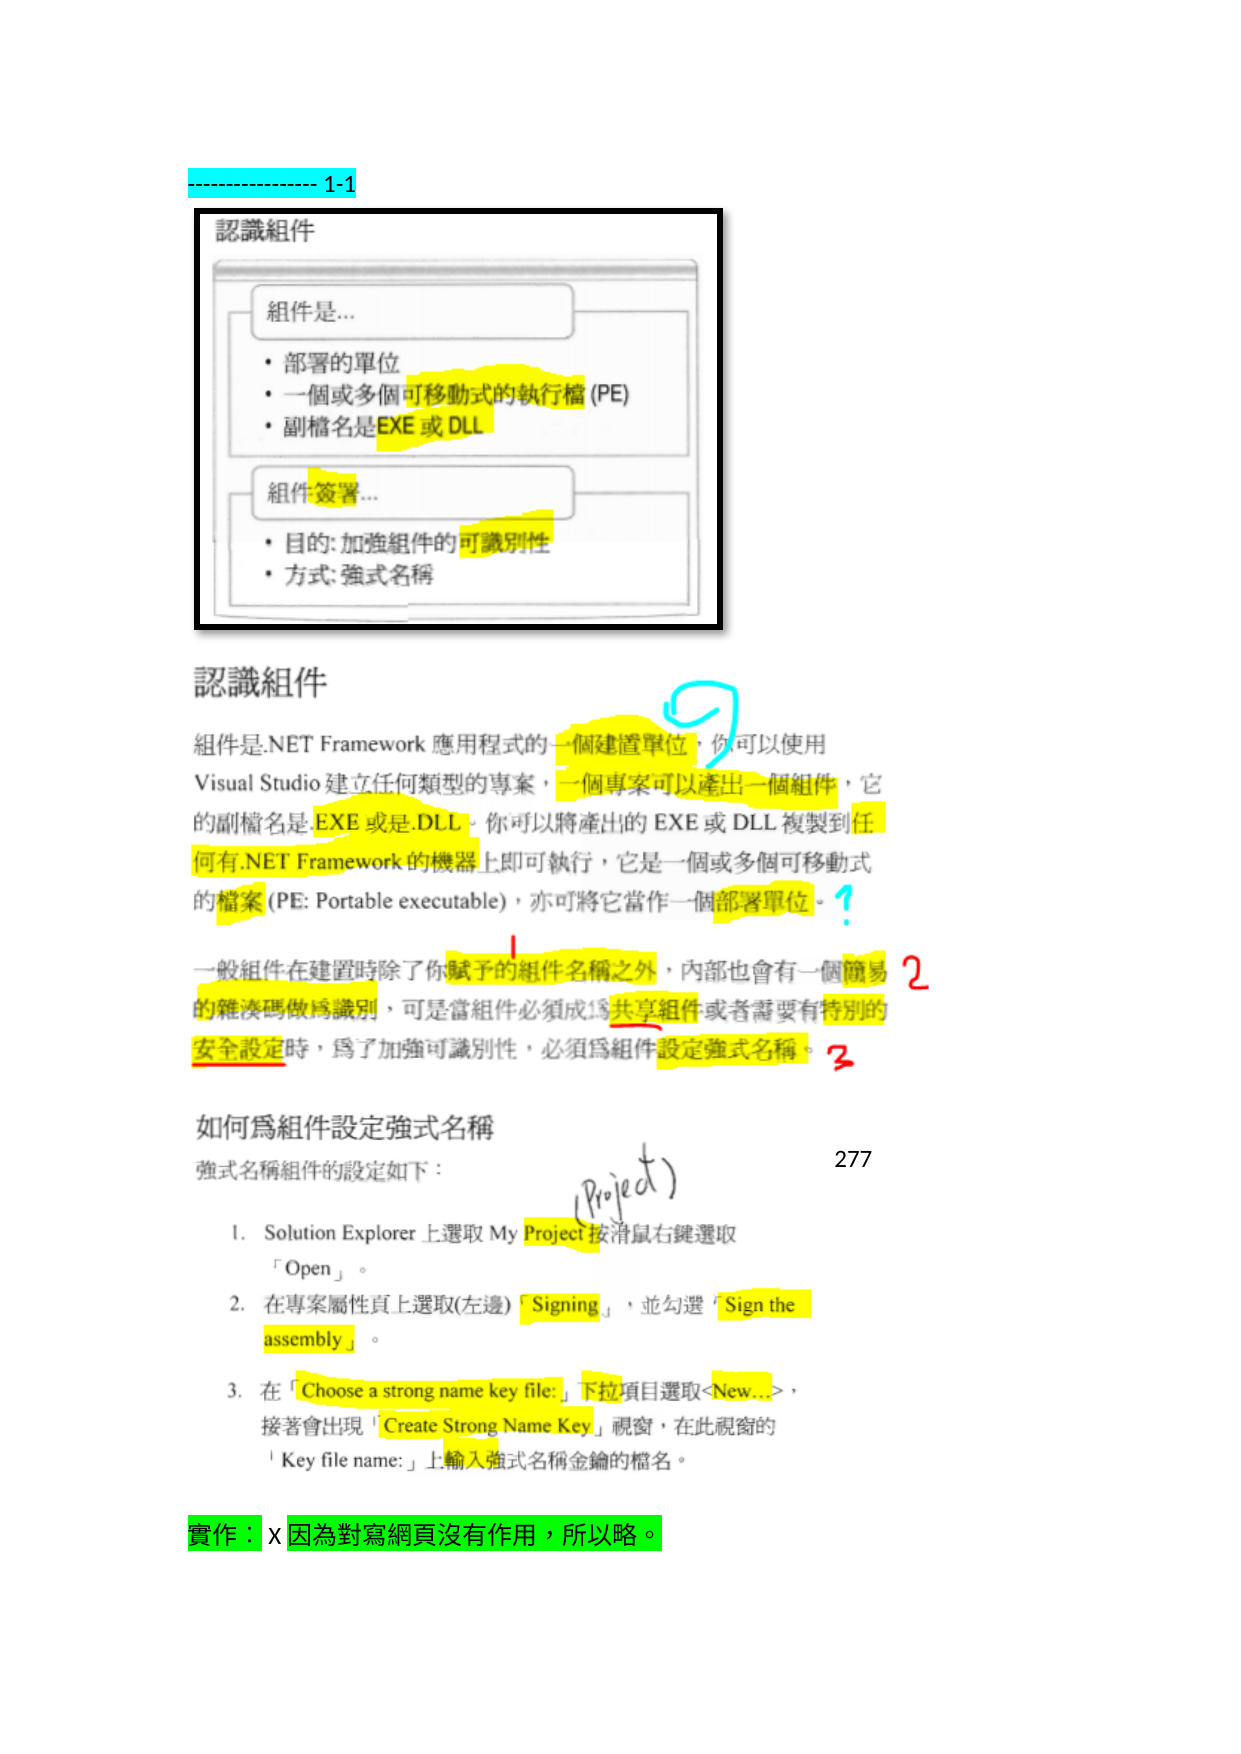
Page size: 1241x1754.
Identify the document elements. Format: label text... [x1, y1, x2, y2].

text ----------------- 1-1 [187, 164, 1053, 202]
picture [188, 1102, 816, 1491]
text 實作︰ X 因為對寫網頁沒有作用，所以略。 [187, 1514, 1053, 1552]
picture [187, 652, 929, 1073]
text 277 [816, 1139, 1053, 1177]
picture [200, 214, 717, 624]
